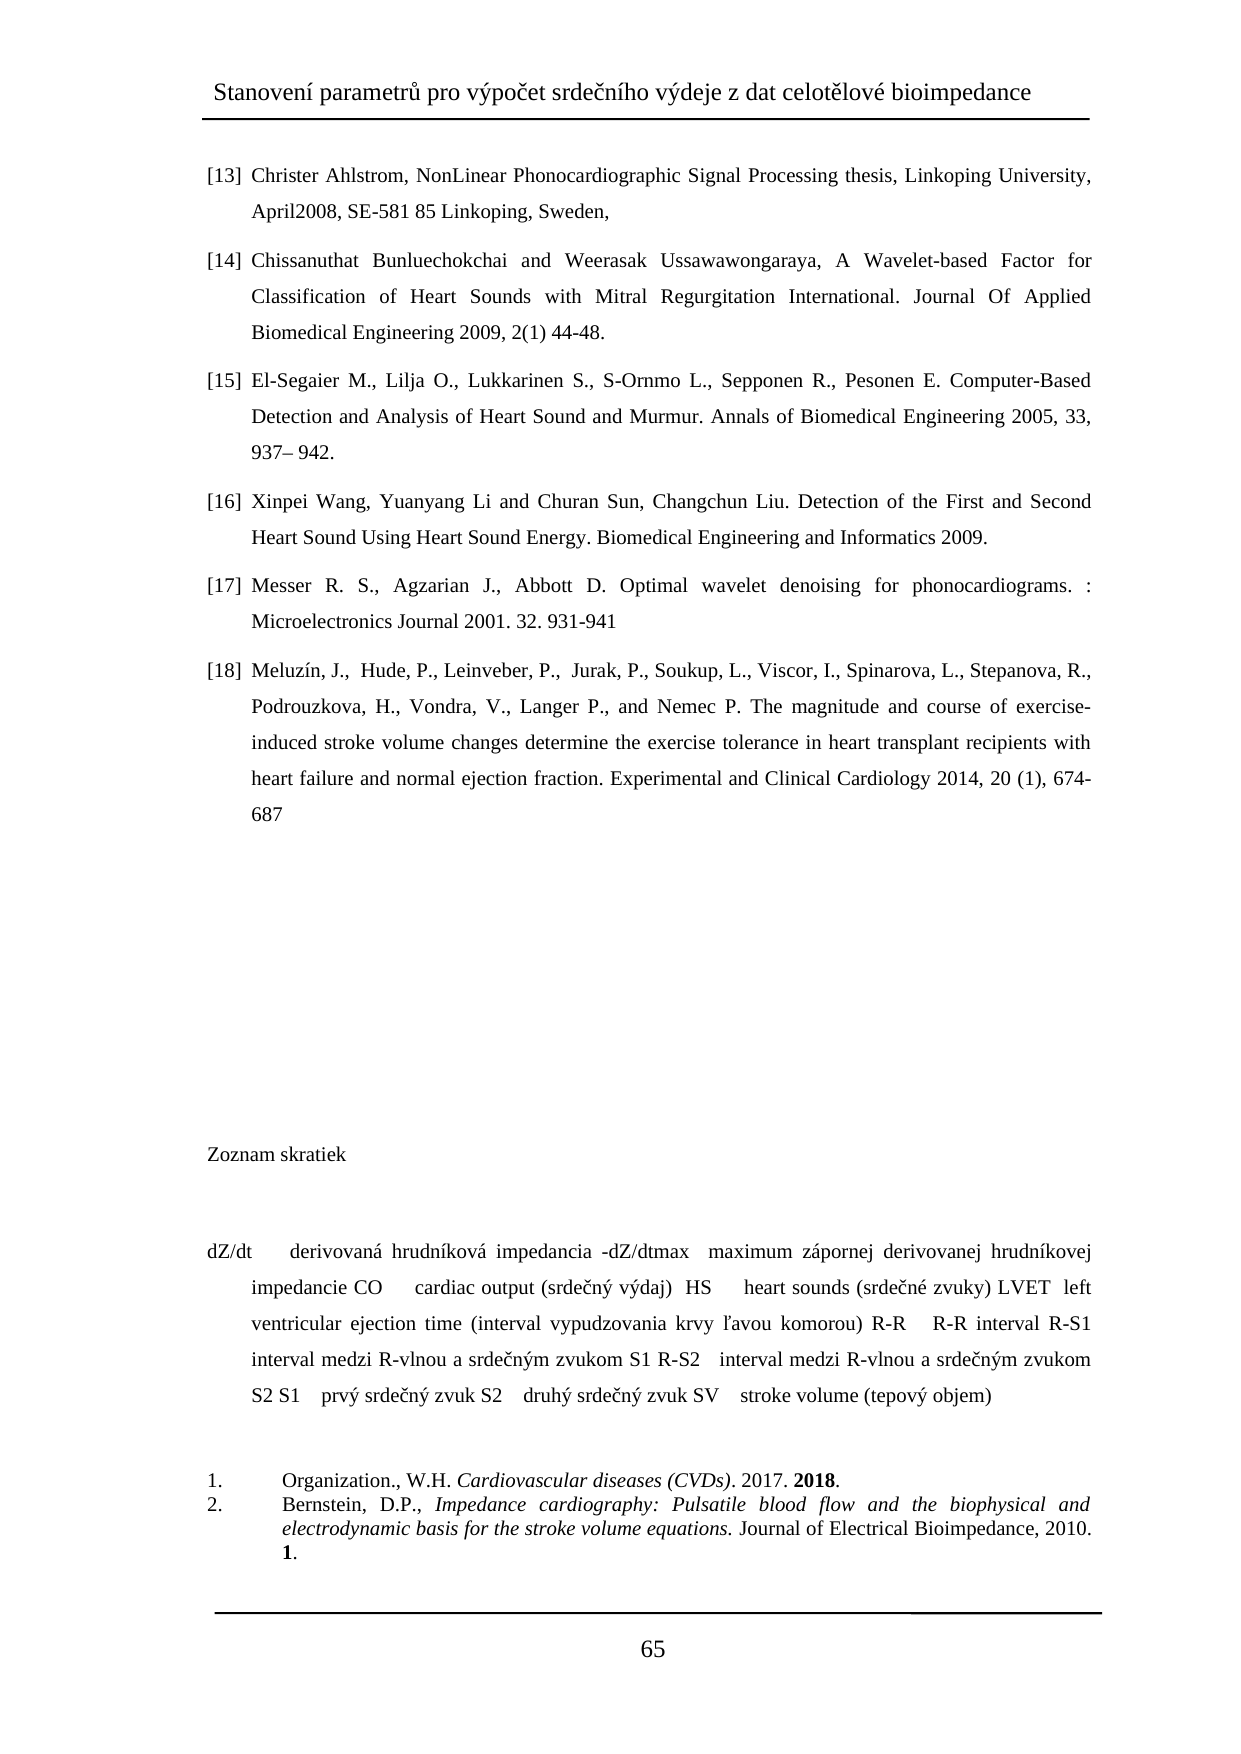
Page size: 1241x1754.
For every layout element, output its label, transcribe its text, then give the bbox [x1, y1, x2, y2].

text [13] Christer Ahlstrom, NonLinear Phonocardiographic Signal Processing thesis, Linkoping University, April2008, SE-581 85 Linkoping, Sweden, [207, 163, 1092, 223]
text [14] Chissanuthat Bunluechokchai and Weerasak Ussawawongaraya, A Wavelet-based Factor for Classification of Heart Sounds with Mitral Regurgitation International. Journal Of Applied Biomedical Engineering 2009, 2(1) 44-48. [207, 247, 1092, 344]
text [18] Meluzín, J., Hude, P., Leinveber, P., Jurak, P., Soukup, L., Viscor, I., Spinarova, L., Stepanova, R., Podrouzkova, H., Vondra, V., Langer P., and Nemec P. The magnitude and course of exercise-induced stroke volume changes determine the exercise tolerance in heart transplant recipients with heart failure and normal ejection fraction. Experimental and Clinical Cardiology 2014, 20 (1), 674-687 [207, 658, 1092, 826]
text [17] Messer R. S., Agzarian J., Abbott D. Optimal wavelet denoising for phonocardiograms. : Microelectronics Journal 2001. 32. 931-941 [207, 573, 1092, 633]
text 1. Organization., W.H. Cardiovascular diseases (CVDs). 2017. 2018. [207, 1468, 1092, 1492]
text [15] El-Segaier M., Lilja O., Lukkarinen S., S-Ornmo L., Sepponen R., Pesonen E. Computer-Based Detection and Analysis of Heart Sound and Murmur. Annals of Biomedical Engineering 2005, 33, 937– 942. [207, 368, 1092, 464]
text dZ/dt derivovaná hrudníková impedancia -dZ/dtmax maximum zápornej derivovanej hrudníkovej impedancie CO cardiac output (srdečný výdaj) HS heart sounds (srdečné zvuky) LVET left ventricular ejection time (interval vypudzovania krvy ľavou komorou) R-R R-R interval R-S1 interval medzi R-vlnou a srdečným zvukom S1 R-S2 interval medzi R-vlnou a srdečným zvukom S2 S1 prvý srdečný zvuk S2 druhý srdečný zvuk SV stroke volume (tepový objem) [207, 1239, 1092, 1407]
text 2. Bernstein, D.P., Impedance cardiography: Pulsatile blood flow and the biophysical and electrodynamic basis for the stroke volume equations. Journal of Electrical Bioimpedance, 2010. 1. [207, 1492, 1092, 1564]
text [16] Xinpei Wang, Yuanyang Li and Churan Sun, Changchun Liu. Detection of the First and Second Heart Sound Using Heart Sound Energy. Biomedical Engineering and Informatics 2009. [207, 489, 1092, 549]
text Zoznam skratiek [207, 1142, 1092, 1166]
